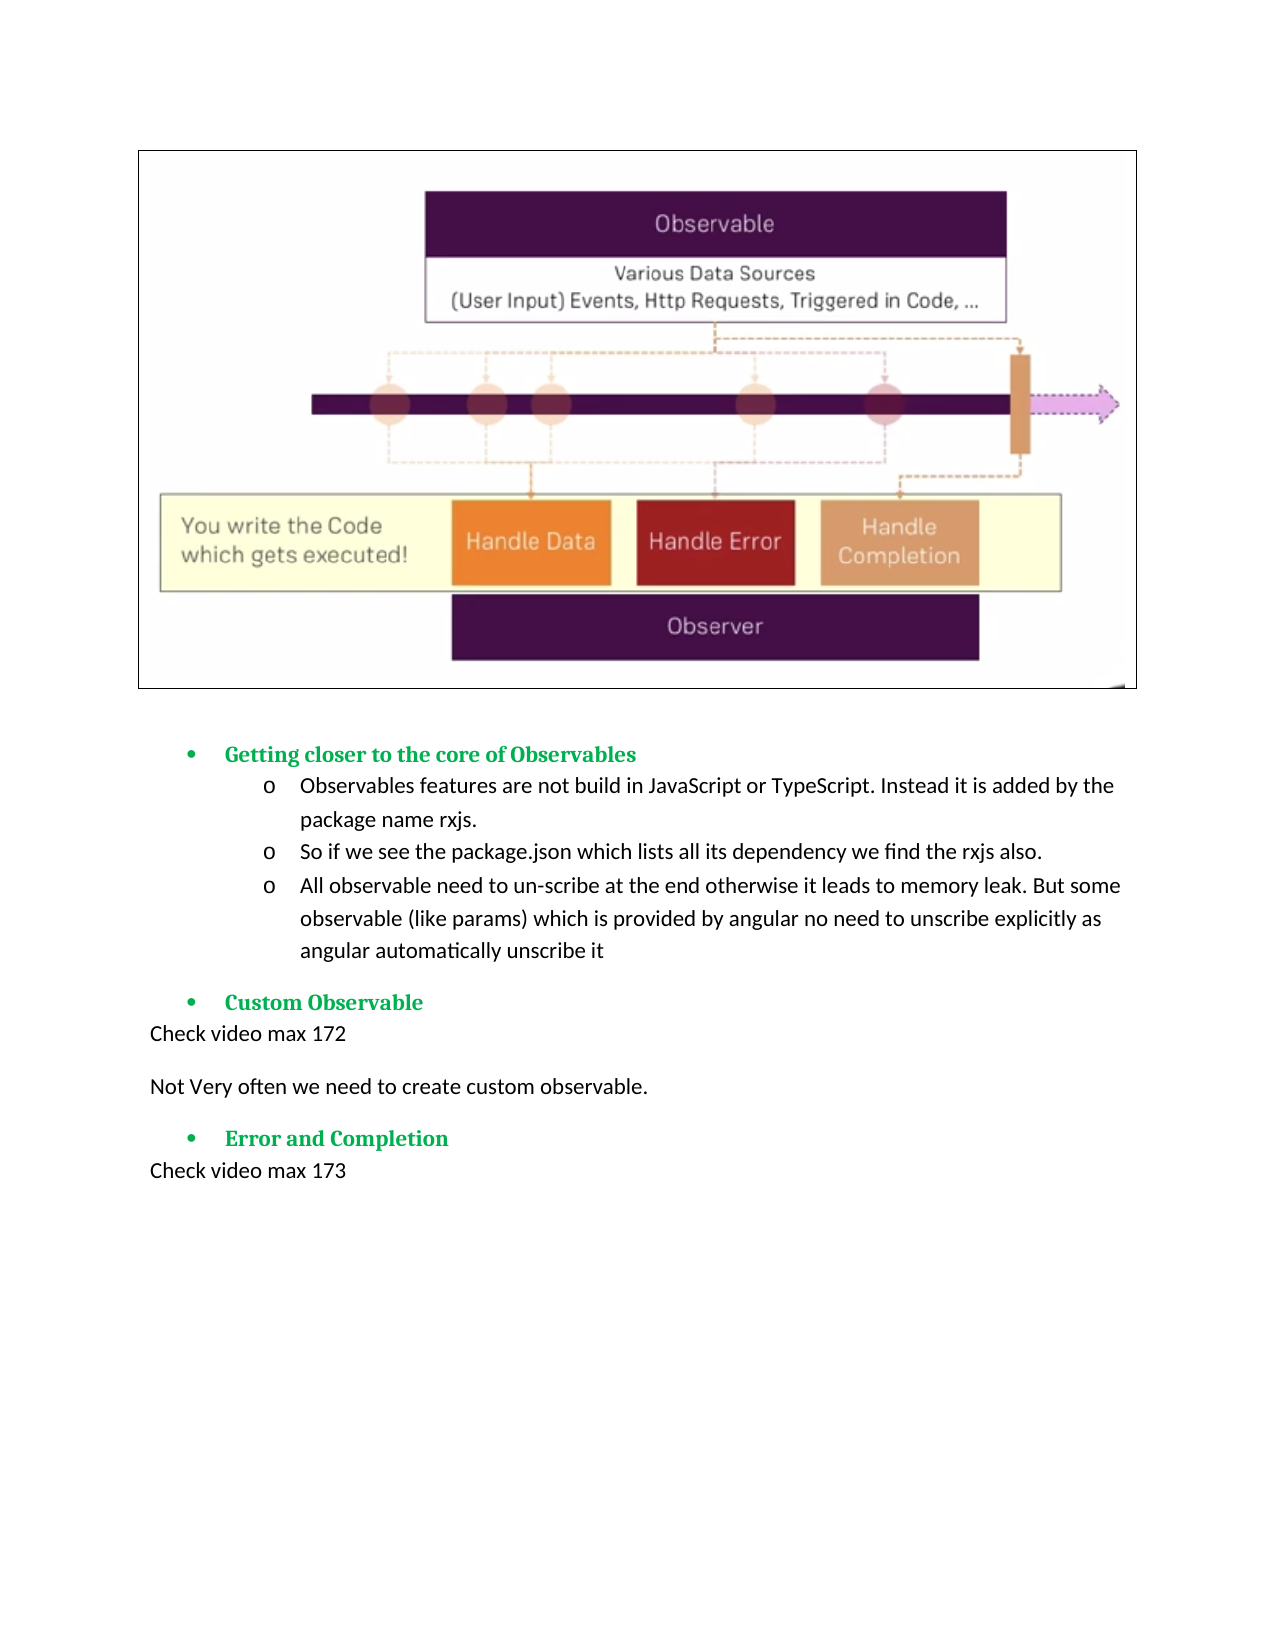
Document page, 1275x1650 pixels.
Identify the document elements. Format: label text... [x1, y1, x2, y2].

table_header [139, 151, 150, 687]
subtitle Custom Observable [187, 989, 1125, 1016]
subtitle Getting closer to the core of Observables [187, 741, 1125, 768]
picture [150, 151, 1125, 688]
text Not Very often we need to create custom observable. [150, 1072, 1125, 1101]
list So if we see the package.json which lists all its dependency we find the rxjs also. [262, 837, 1125, 866]
list Observables features are not build in JavaScript or TypeScript. Instead it is added by the package name rxjs. [262, 772, 1125, 833]
subtitle Error and Completion [187, 1126, 1125, 1152]
text Check video max 172 [150, 1019, 1125, 1047]
list All observable need to un-scribe at the end otherwise it leads to memory leak. But some observable (like params) which is provided by angular no need to unscribe explicitly as angular automatically unscribe it [262, 871, 1125, 964]
text Check video max 173 [150, 1156, 1125, 1184]
table_header [1125, 151, 1136, 687]
